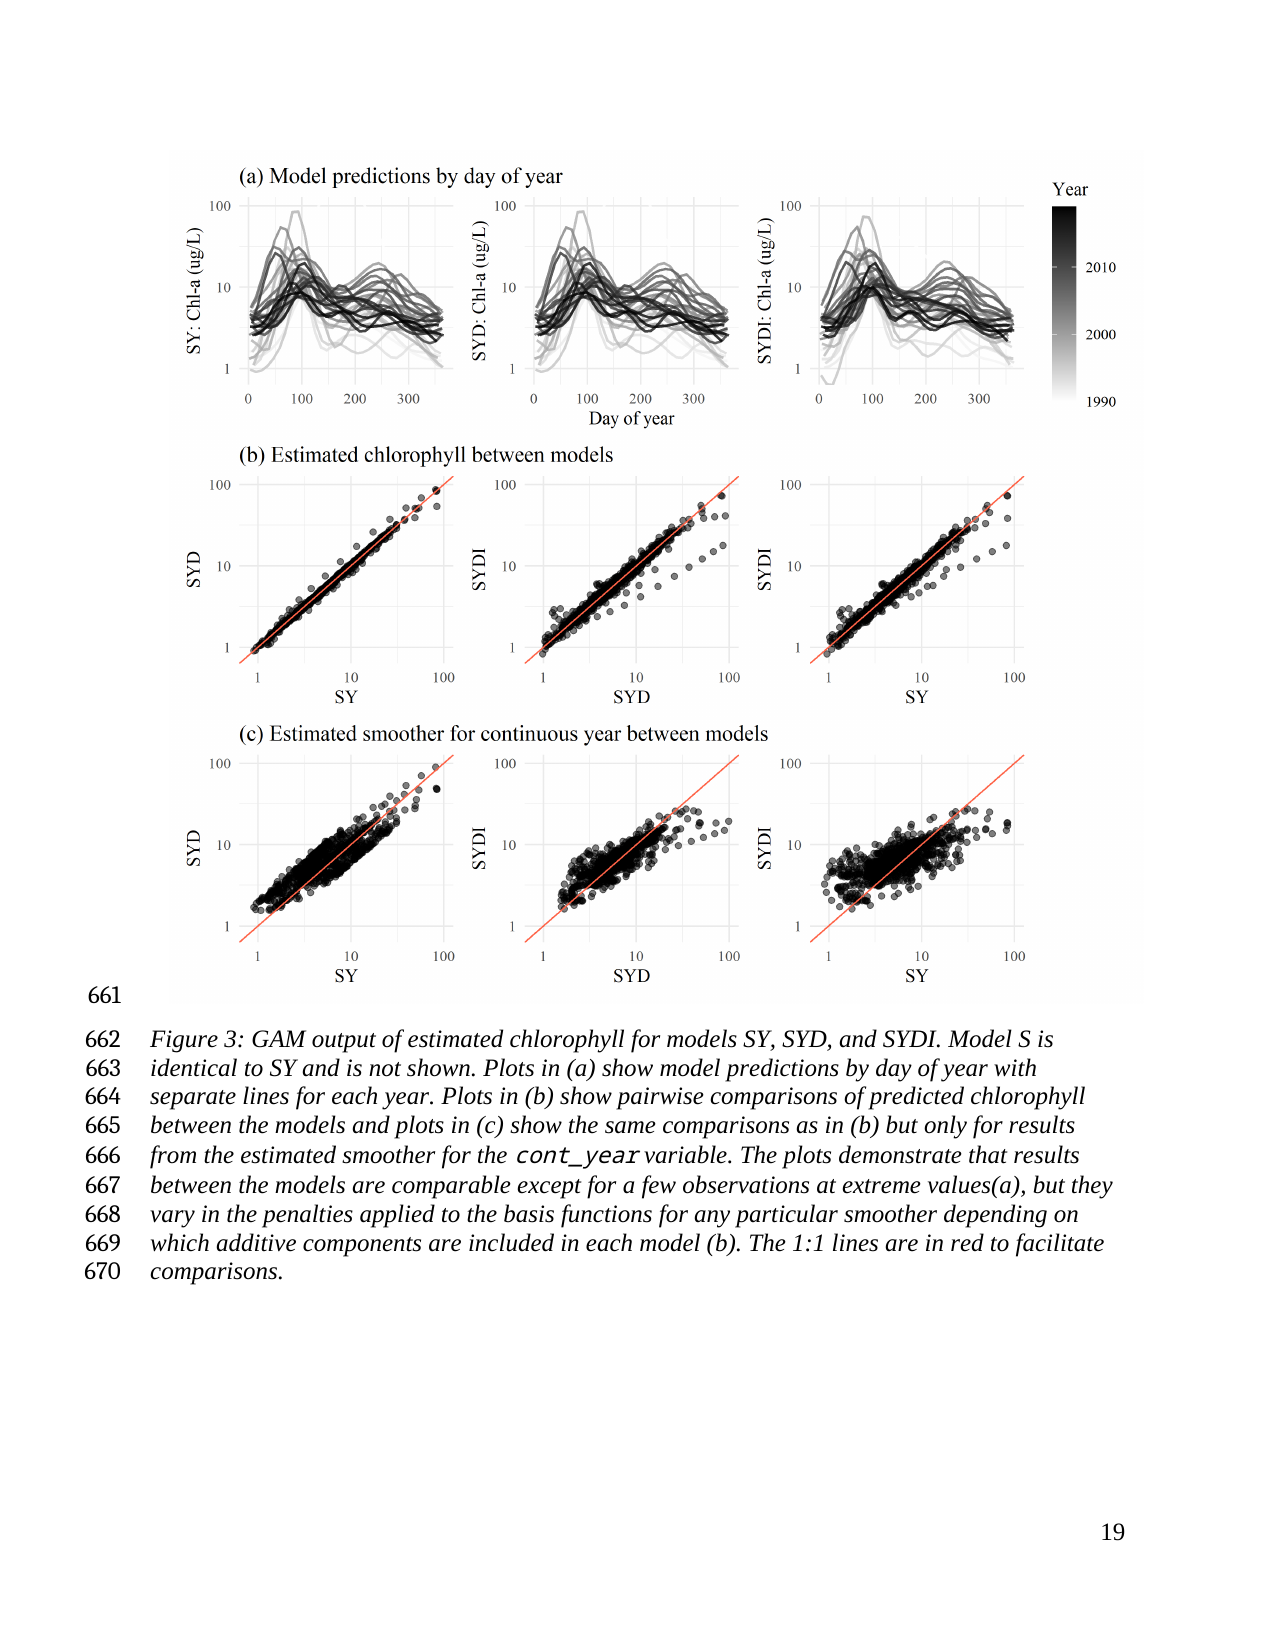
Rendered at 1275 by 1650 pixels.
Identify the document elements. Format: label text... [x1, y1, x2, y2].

picture [168, 150, 1144, 1004]
text Figure 3: GAM output of estimated chlorophyll for models SY, SYD, and SYDI. Model S is identical to SY and is not shown. Plots in (a) show model predictions by day of year with separate lines for each year. Plots in (b) show pairwise comparisons of predicted chlorophyll between the models and plots in (c) show the same comparisons as in (b) but only for results from the estimated smoother for the cont_year variable. The plots demonstrate that results between the models are comparable except for a few observations at extreme values(a), but they vary in the penalties applied to the basis functions for any particular smoother depending on which additive components are included in each model (b). The 1:1 lines are in red to facilitate comparisons. [150, 1024, 1125, 1285]
